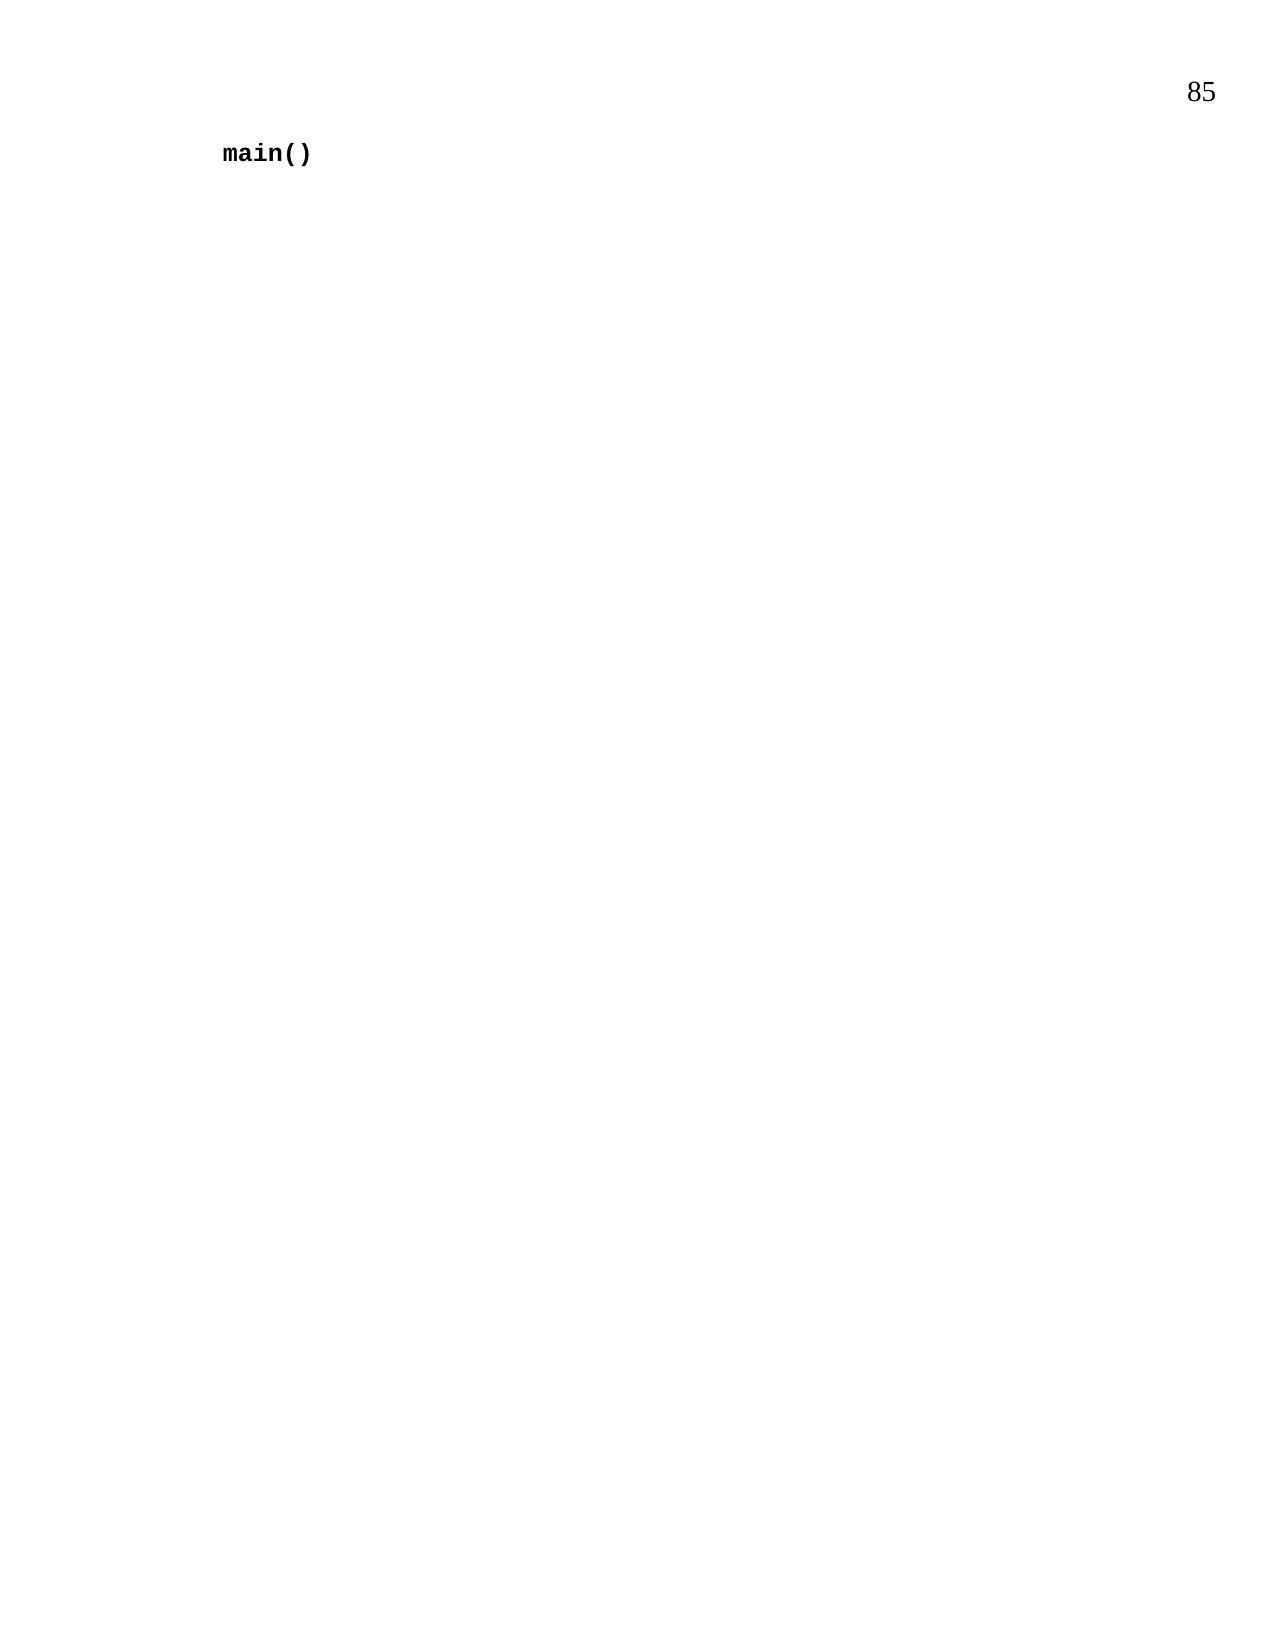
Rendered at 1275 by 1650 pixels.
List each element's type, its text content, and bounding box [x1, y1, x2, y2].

text main() [148, 141, 1216, 169]
